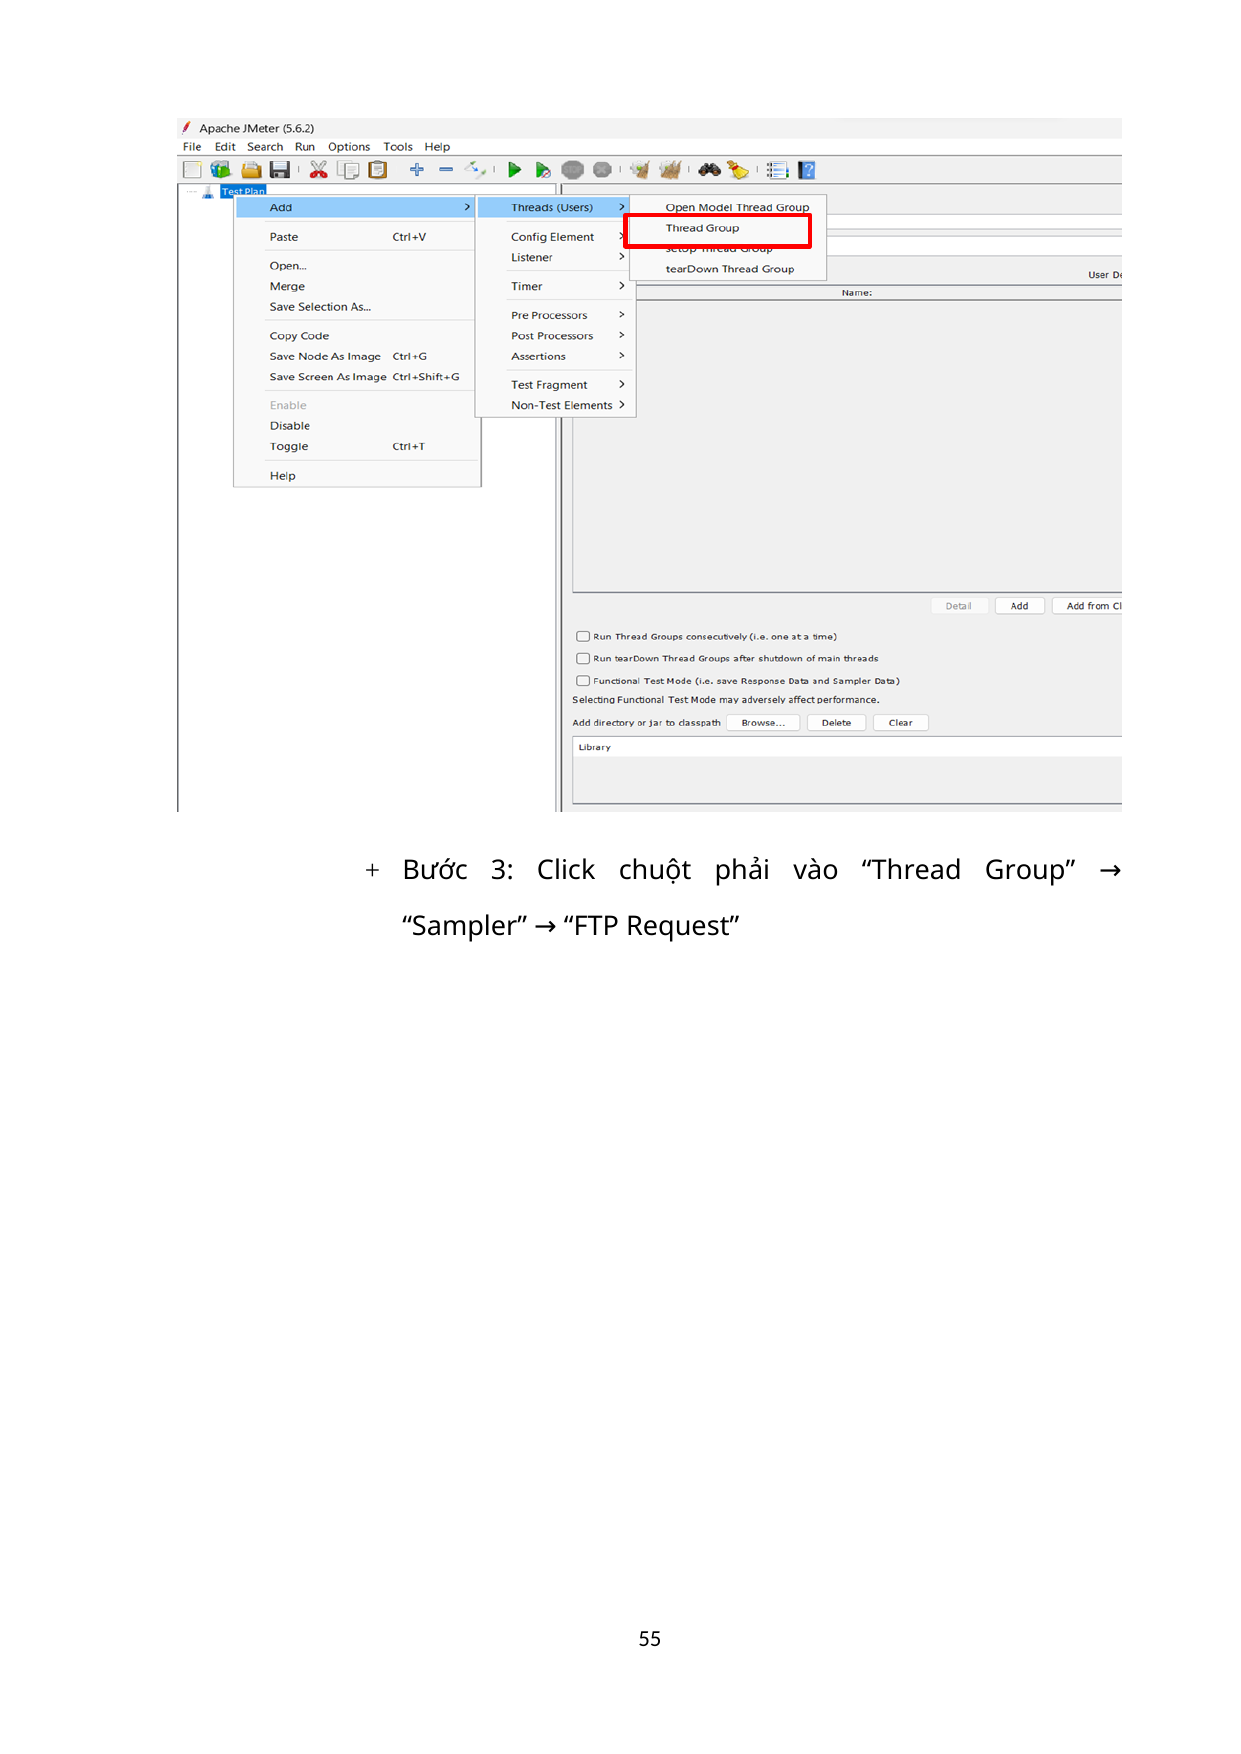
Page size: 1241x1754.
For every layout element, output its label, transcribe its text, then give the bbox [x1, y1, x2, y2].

list Bước 3: Click chuột phải vào “Thread Group” → “Sampler” → “FTP Request” [364, 851, 1122, 943]
picture [177, 118, 1122, 812]
